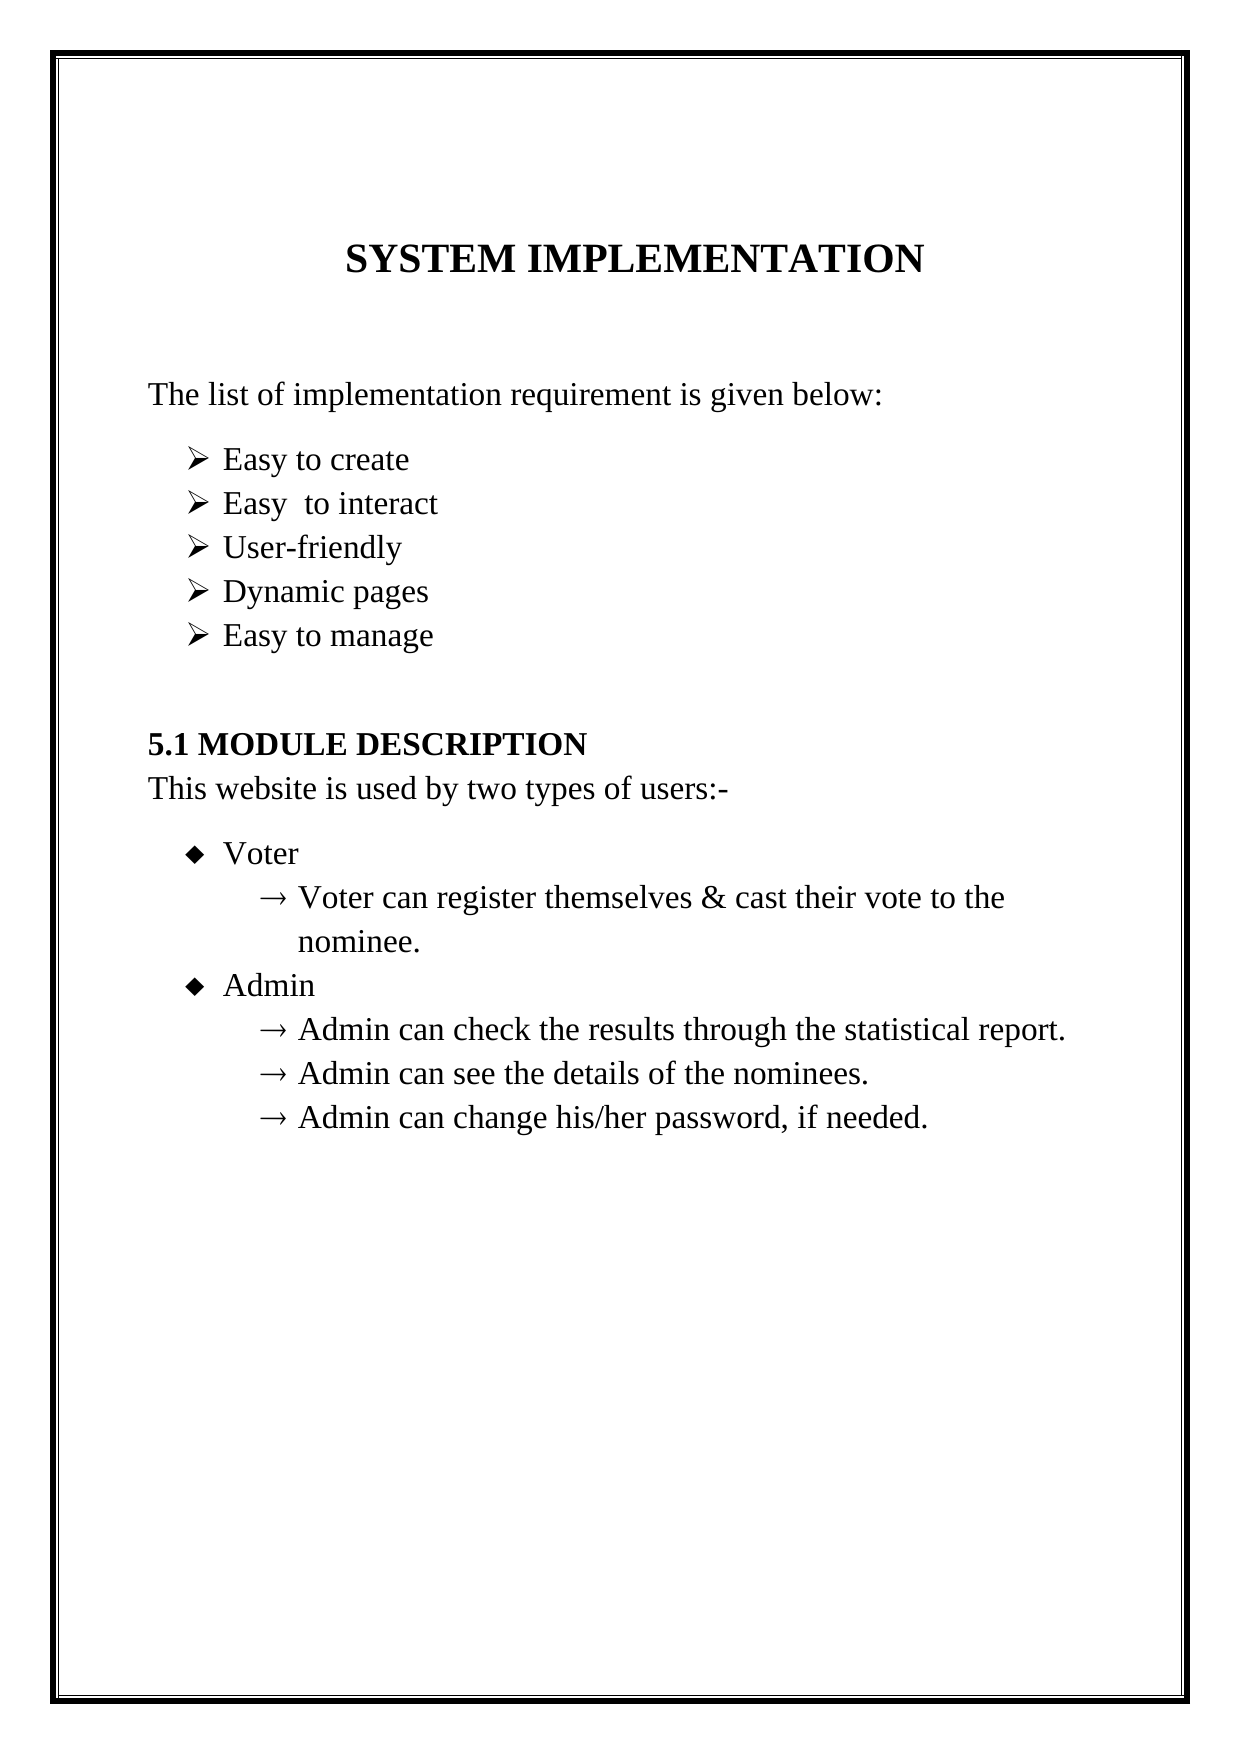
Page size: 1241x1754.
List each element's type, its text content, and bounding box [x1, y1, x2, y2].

text 5.1 MODULE DESCRIPTION This website is used by two types of users:- [148, 724, 1122, 806]
list Easy to create [185, 439, 1122, 477]
list Admin can change his/her password, if needed. [260, 1097, 1122, 1136]
list Easy to interact [185, 483, 1122, 521]
list Voter can register themselves & cast their vote to the nominee. [260, 877, 1122, 959]
list Dynamic pages [185, 571, 1122, 609]
list Voter [185, 833, 1122, 871]
list User-friendly [185, 527, 1122, 565]
text The list of implementation requirement is given below: [148, 374, 1122, 412]
list Easy to manage [185, 615, 1122, 653]
list Admin can check the results through the statistical report. [260, 1009, 1122, 1048]
text SYSTEM IMPLEMENTATION [148, 233, 1122, 281]
list Admin [185, 965, 1122, 1003]
list Admin can see the details of the nominees. [260, 1053, 1122, 1092]
